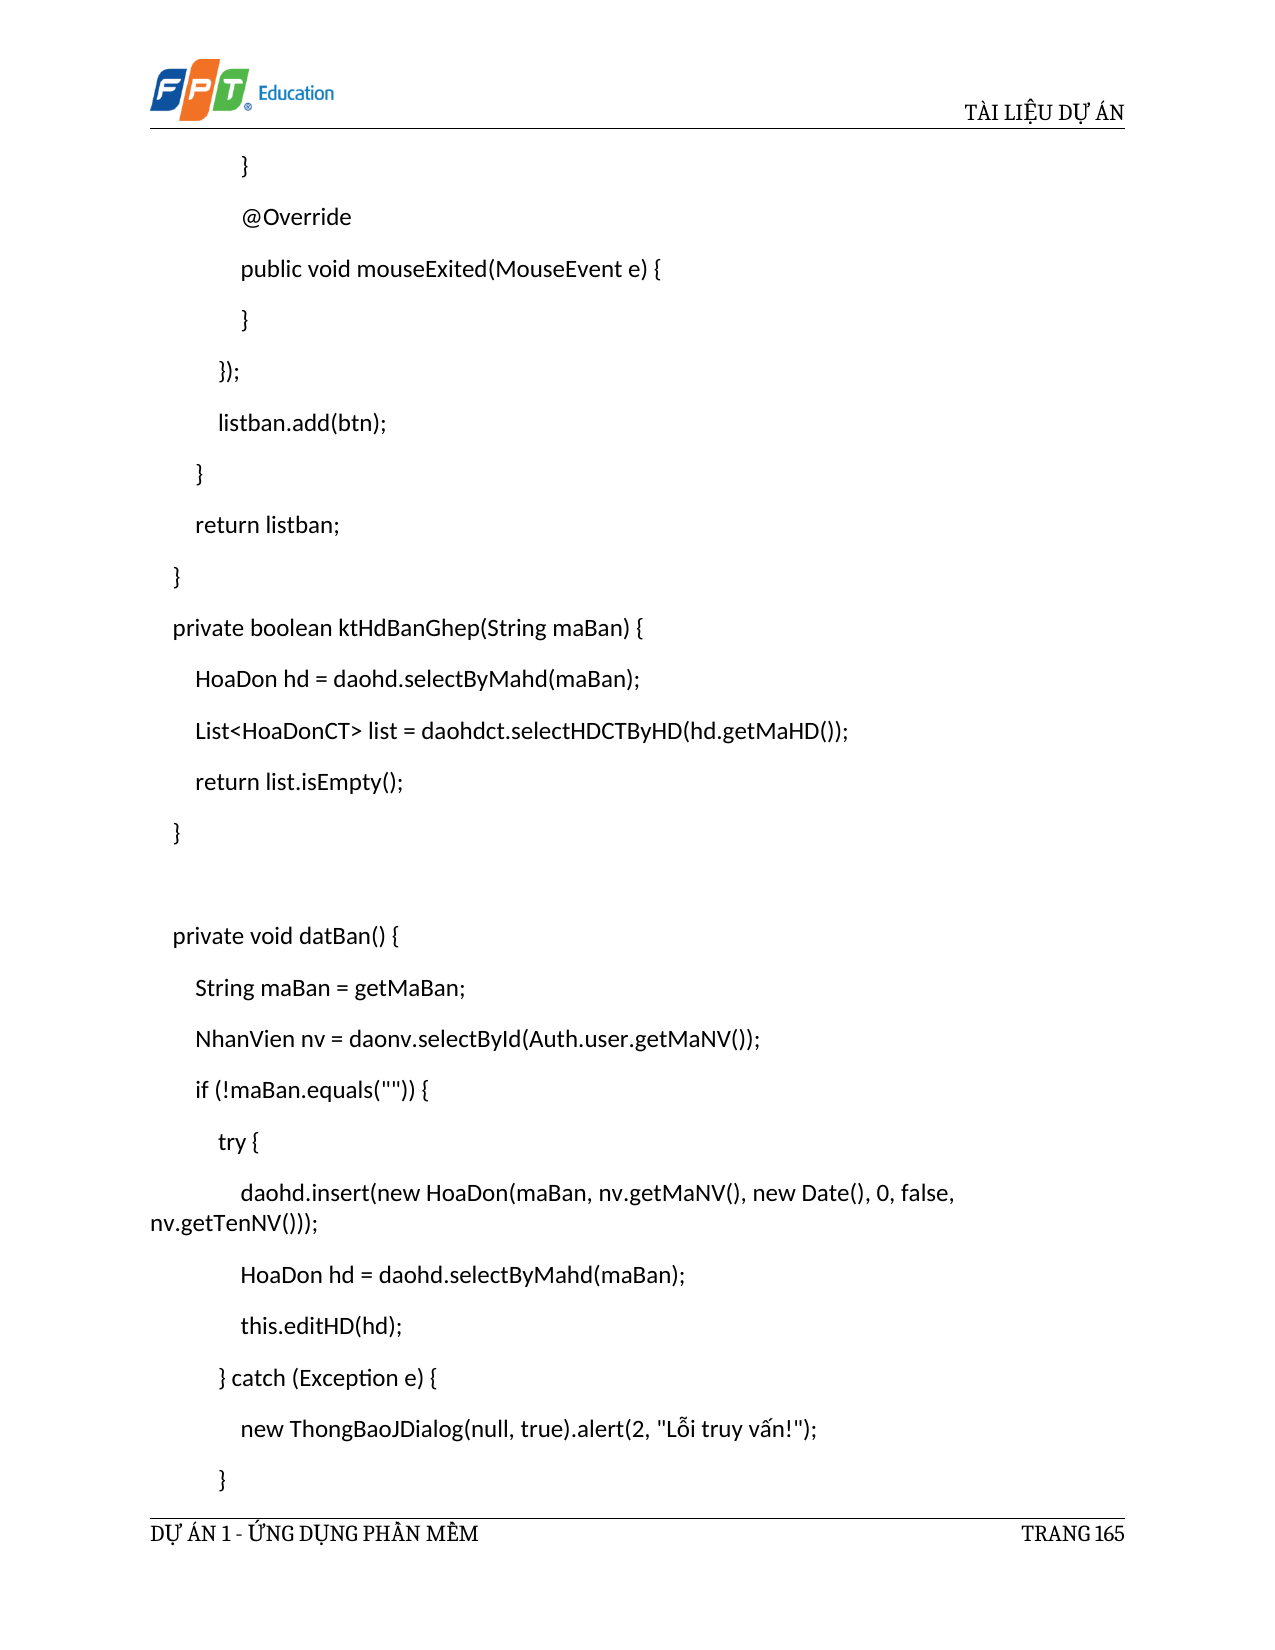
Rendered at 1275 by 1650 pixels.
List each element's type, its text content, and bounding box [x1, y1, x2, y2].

text @Override [150, 201, 1125, 232]
text listban.add(btn); [150, 407, 1125, 437]
text return listban; [150, 509, 1125, 540]
text } [150, 458, 1125, 489]
picture [150, 59, 336, 121]
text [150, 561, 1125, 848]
text } [150, 150, 1125, 181]
text public void mouseExited(MouseEvent e) { [150, 253, 1125, 283]
text } [150, 304, 1125, 334]
text }); [150, 355, 1125, 386]
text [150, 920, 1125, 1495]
